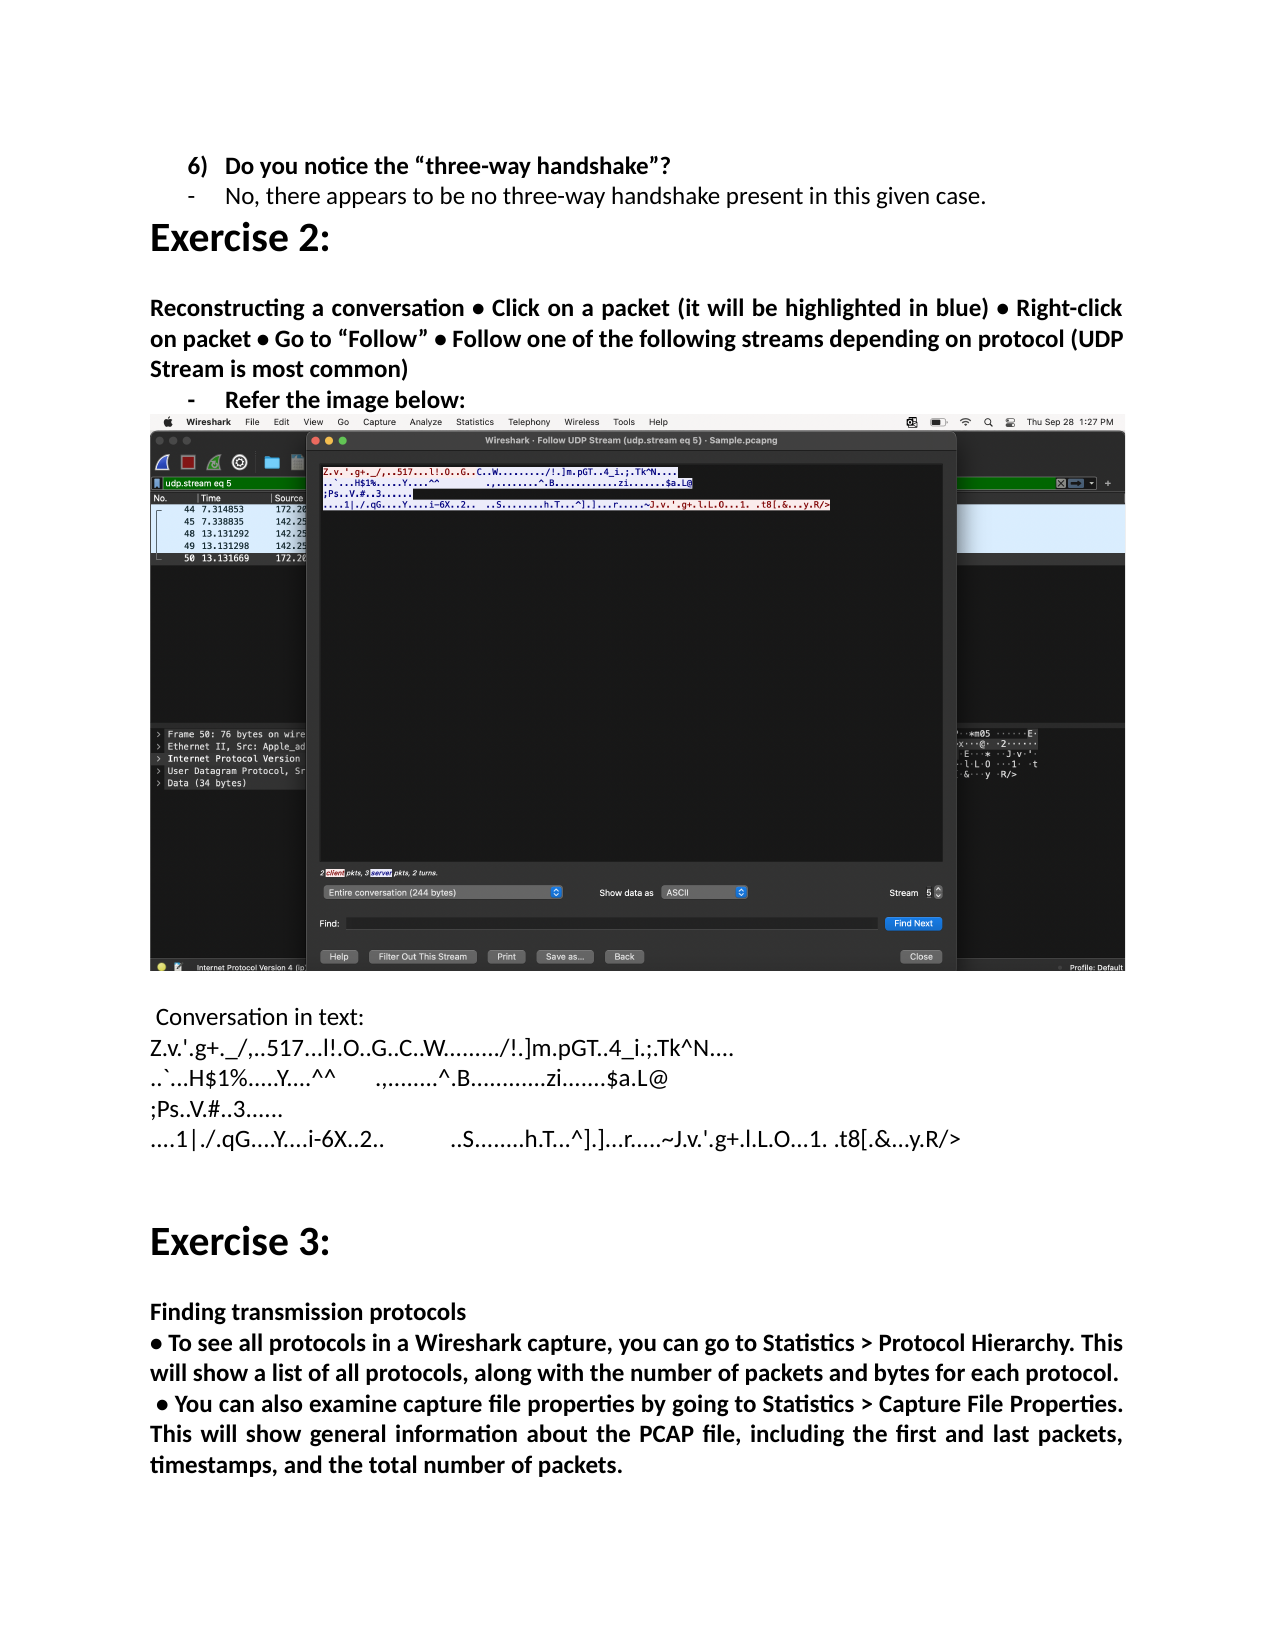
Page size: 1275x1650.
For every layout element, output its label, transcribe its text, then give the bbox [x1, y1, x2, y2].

text Finding transmission protocols [150, 1297, 1125, 1327]
text Z.v.'.g+._/,..517...l!.O..G..C..W........./!.]m.pGT..4_i.;.Tk^N.... [150, 1032, 1125, 1063]
text Exercise 3: [150, 1215, 1125, 1266]
text • To see all protocols in a Wireshark capture, you can go to Statistics > Protocol Hierarchy. This will show a list of all protocols, along with the number of packets and bytes for each protocol. [150, 1327, 1125, 1388]
list Do you notice the “three-way handshake”? [187, 150, 1125, 181]
list Refer the image below: [187, 384, 1125, 414]
text ....1|./.qG....Y....i-6X..2.. ..S........h.T...^].]...r.....~J.v.'.g+.l.L.O...1. .t8[.&...y.R/> [150, 1124, 1125, 1154]
text Reconstructing a conversation • Click on a packet (it will be highlighted in blue) • Right-click on packet • Go to “Follow” • Follow one of the following streams depending on protocol (UDP Stream is most common) [150, 292, 1125, 384]
text ..`...H$1%.....Y....^^ .,........^.B............zi.......$a.L@ [150, 1063, 1125, 1093]
text • You can also examine capture file properties by going to Statistics > Capture File Properties. This will show general information about the PCAP file, including the first and last packets, timestamps, and the total number of packets. [150, 1388, 1125, 1480]
text Conversation in text: [150, 1002, 1125, 1032]
text Exercise 2: [150, 211, 1125, 262]
picture [150, 414, 1125, 971]
text ;Ps..V.#..3...... [150, 1093, 1125, 1124]
list No, there appears to be no three-way handshake present in this given case. [187, 181, 1125, 211]
